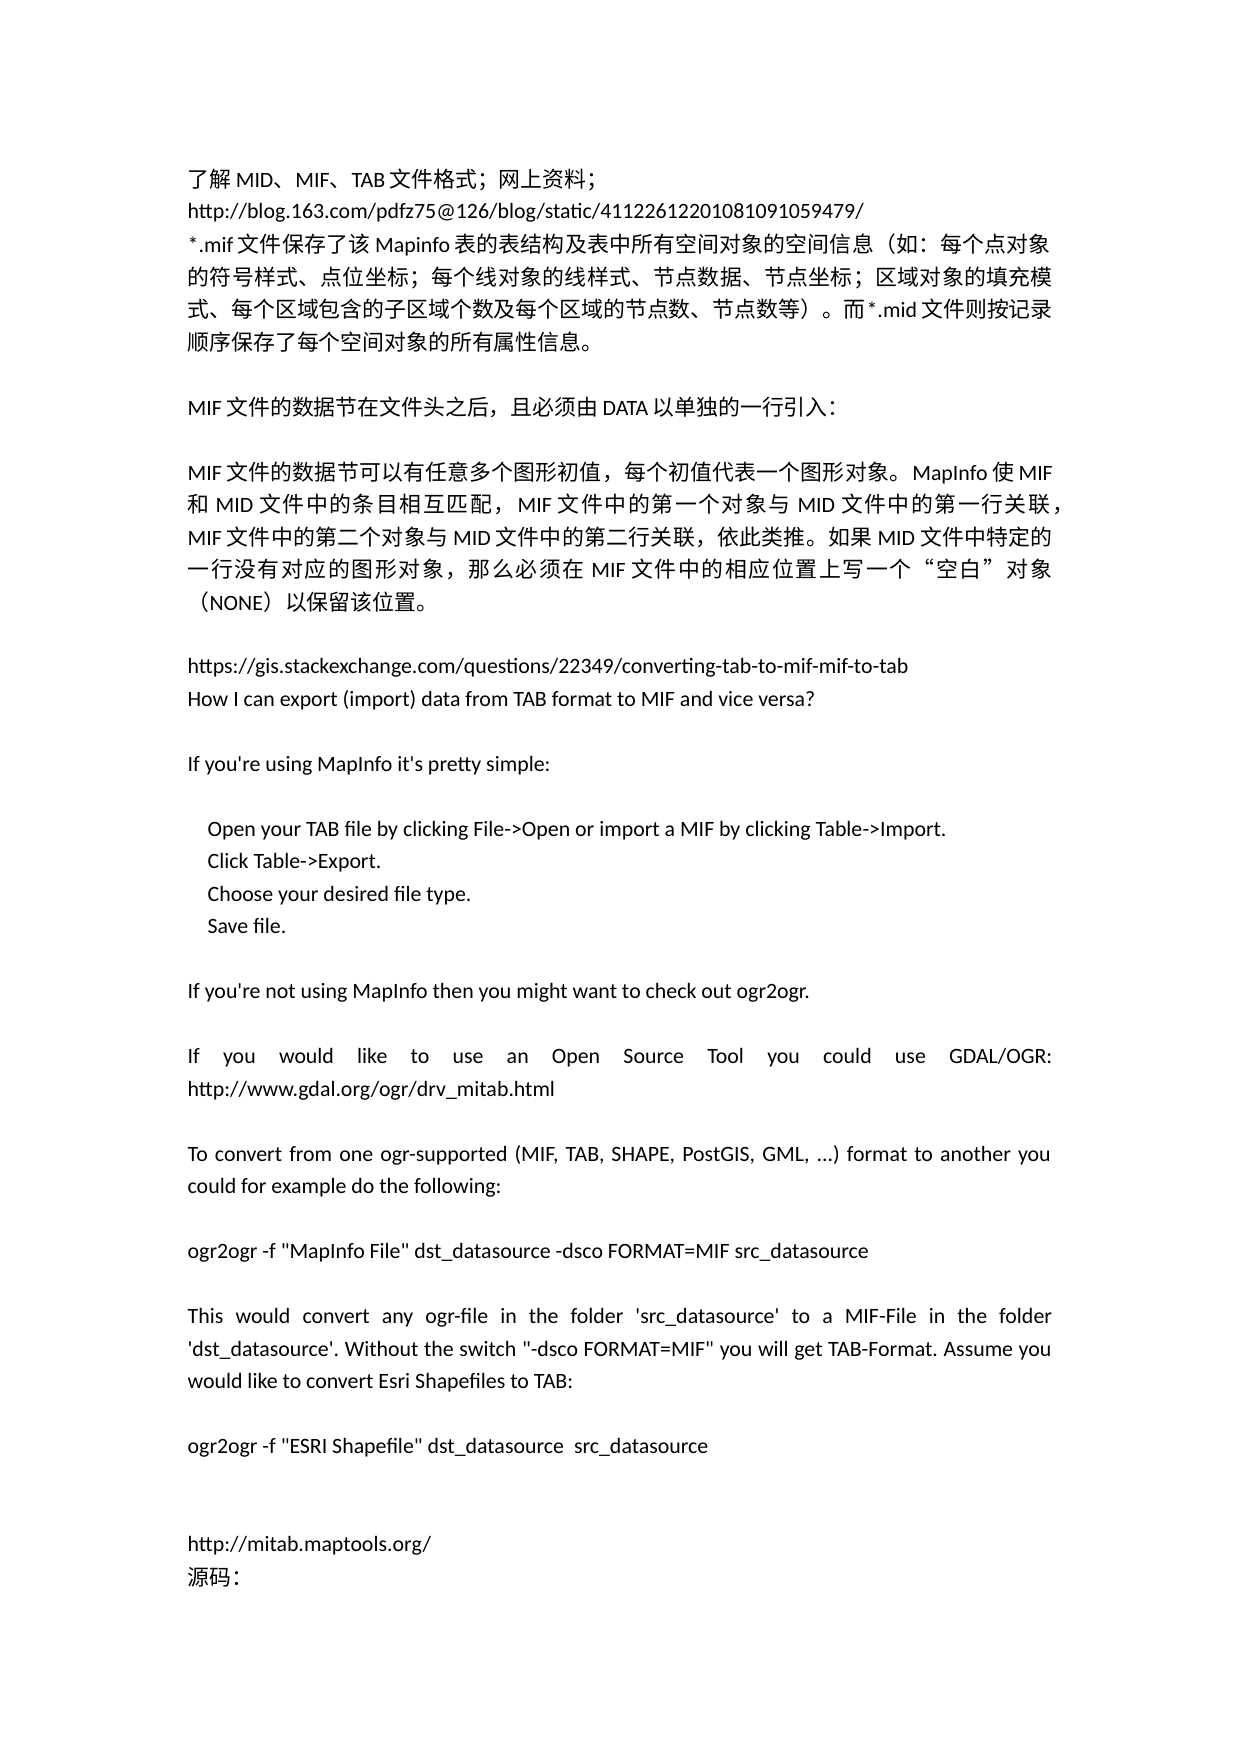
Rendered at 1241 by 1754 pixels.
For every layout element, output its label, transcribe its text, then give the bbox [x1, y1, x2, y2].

text ogr2ogr -f "MapInfo File" dst_datasource -dsco FORMAT=MIF src_datasource [187, 1234, 1053, 1267]
text 了解MID、MIF、TAB文件格式；网上资料； [187, 162, 1053, 194]
text *.mif文件保存了该Mapinfo表的表结构及表中所有空间对象的空间信息（如：每个点对象的符号样式、点位坐标；每个线对象的线样式、节点数据、节点坐标；区域对象的填充模式、每个区域包含的子区域个数及每个区域的节点数、节点数等）。而*.mid文件则按记录顺序保存了每个空间对象的所有属性信息。 [187, 227, 1053, 357]
text Open your TAB file by clicking File->Open or import a MIF by clicking Table->Import. [187, 812, 1053, 844]
text MIF文件的数据节可以有任意多个图形初值，每个初值代表一个图形对象。MapInfo使MIF和MID文件中的条目相互匹配，MIF文件中的第一个对象与MID文件中的第一行关联，MIF文件中的第二个对象与MID文件中的第二行关联，依此类推。如果MID文件中特定的一行没有对应的图形对象，那么必须在MIF文件中的相应位置上写一个“空白”对象（NONE）以保留该位置。 [187, 454, 1053, 617]
text How I can export (import) data from TAB format to MIF and vice versa? [187, 682, 1053, 714]
text This would convert any ogr-file in the folder 'src_datasource' to a MIF-File in the folder 'dst_datasource'. Without the switch "-dsco FORMAT=MIF" you will get TAB-Format. Assume you would like to convert Esri Shapefiles to TAB: [187, 1299, 1053, 1397]
text Save file. [187, 909, 1053, 942]
text MIF文件的数据节在文件头之后，且必须由DATA以单独的一行引入： [187, 389, 1053, 422]
text 源码： [187, 1559, 1053, 1592]
text https://gis.stackexchange.com/questions/22349/converting-tab-to-mif-mif-to-tab [187, 649, 1053, 682]
text Click Table->Export. [187, 844, 1053, 877]
text To convert from one ogr-supported (MIF, TAB, SHAPE, PostGIS, GML, ...) format to another you could for example do the following: [187, 1137, 1053, 1202]
text Choose your desired file type. [187, 877, 1053, 909]
text http://mitab.maptools.org/ [187, 1527, 1053, 1559]
text If you're not using MapInfo then you might want to check out ogr2ogr. [187, 974, 1053, 1007]
text http://blog.163.com/pdfz75@126/blog/static/41122612201081091059479/ [187, 194, 1053, 227]
text If you would like to use an Open Source Tool you could use GDAL/OGR: http://www.gdal.org/ogr/drv_mitab.html [187, 1039, 1053, 1104]
text ogr2ogr -f "ESRI Shapefile" dst_datasource src_datasource [187, 1429, 1053, 1462]
text If you're using MapInfo it's pretty simple: [187, 747, 1053, 779]
